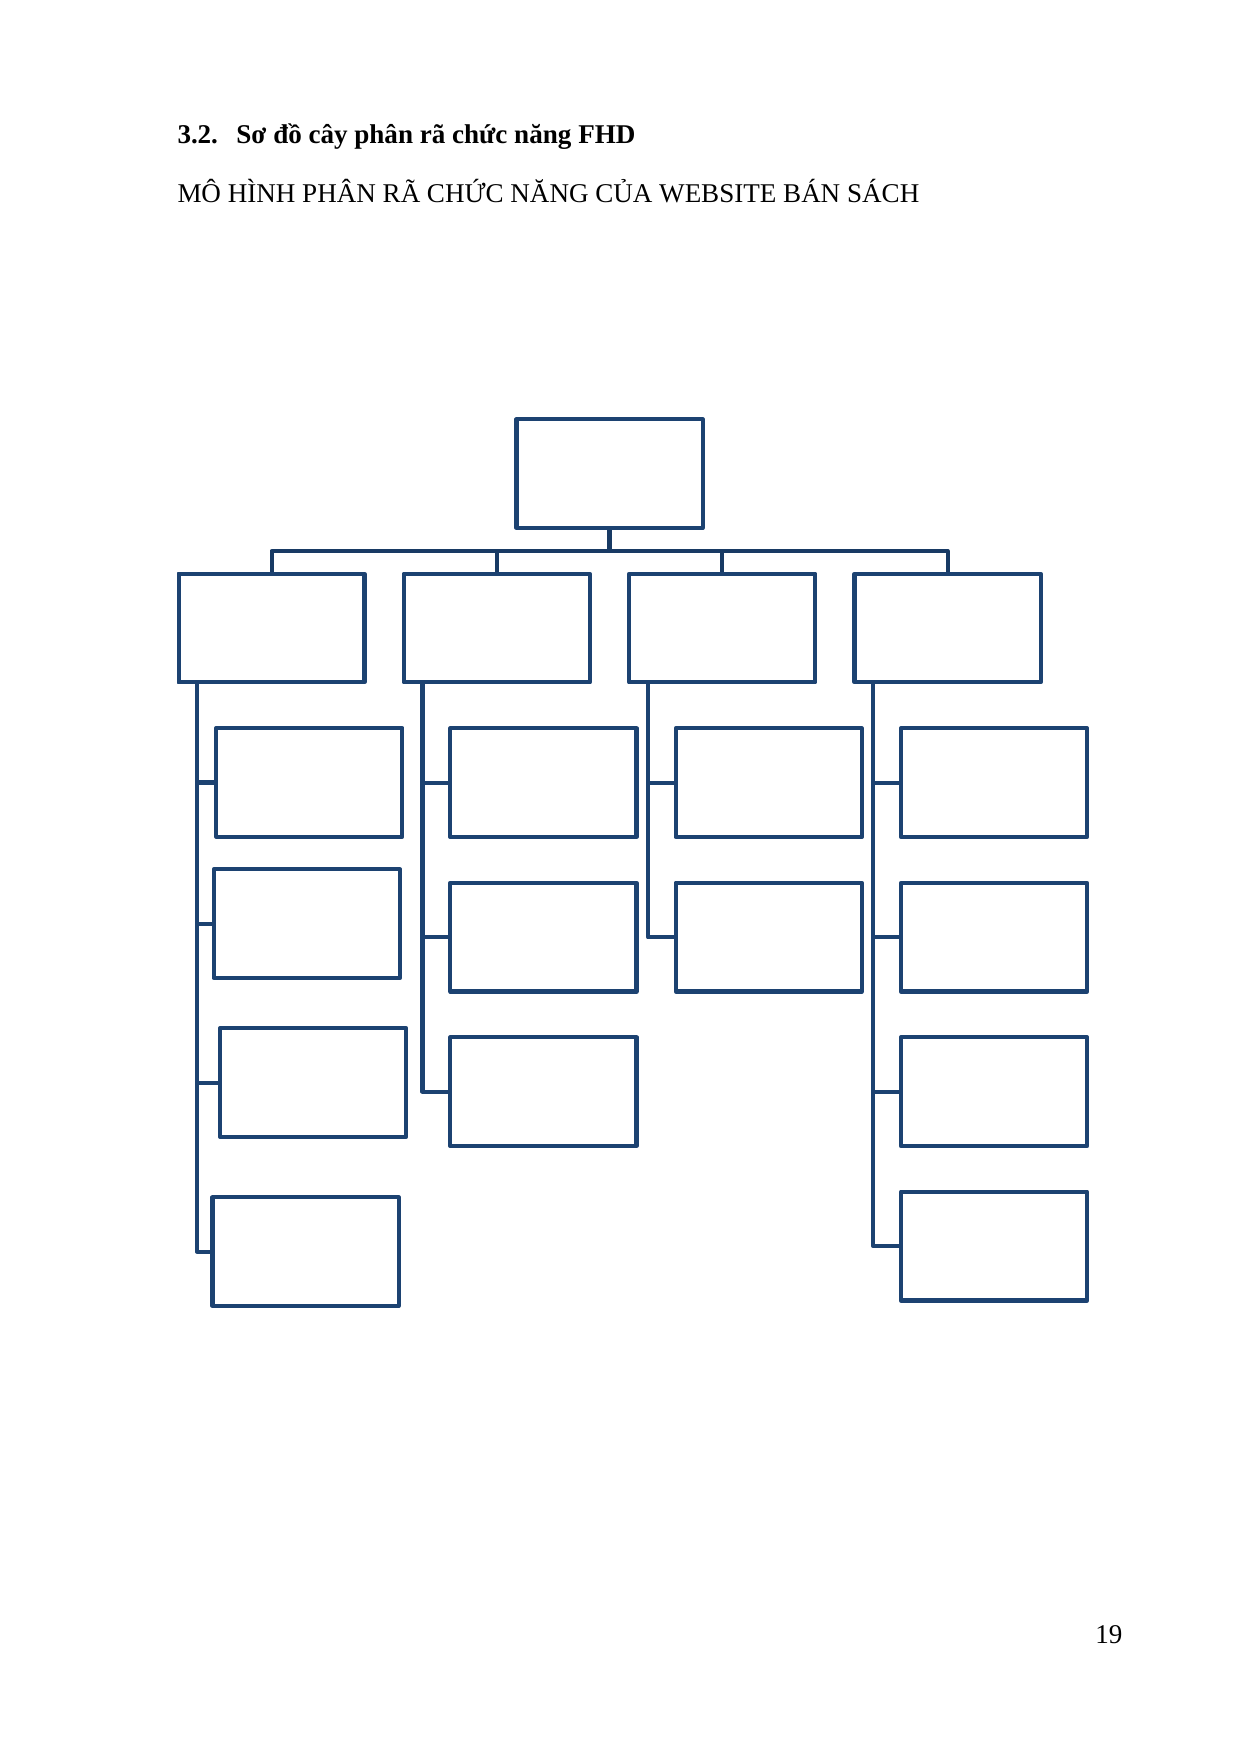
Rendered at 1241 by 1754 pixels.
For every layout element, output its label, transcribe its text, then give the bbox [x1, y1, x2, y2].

text MÔ HÌNH PHÂN RÃ CHỨC NĂNG CỦA WEBSITE BÁN SÁCH [177, 177, 1122, 208]
subtitle Sơ đồ cây phân rã chức năng FHD [177, 118, 1122, 149]
